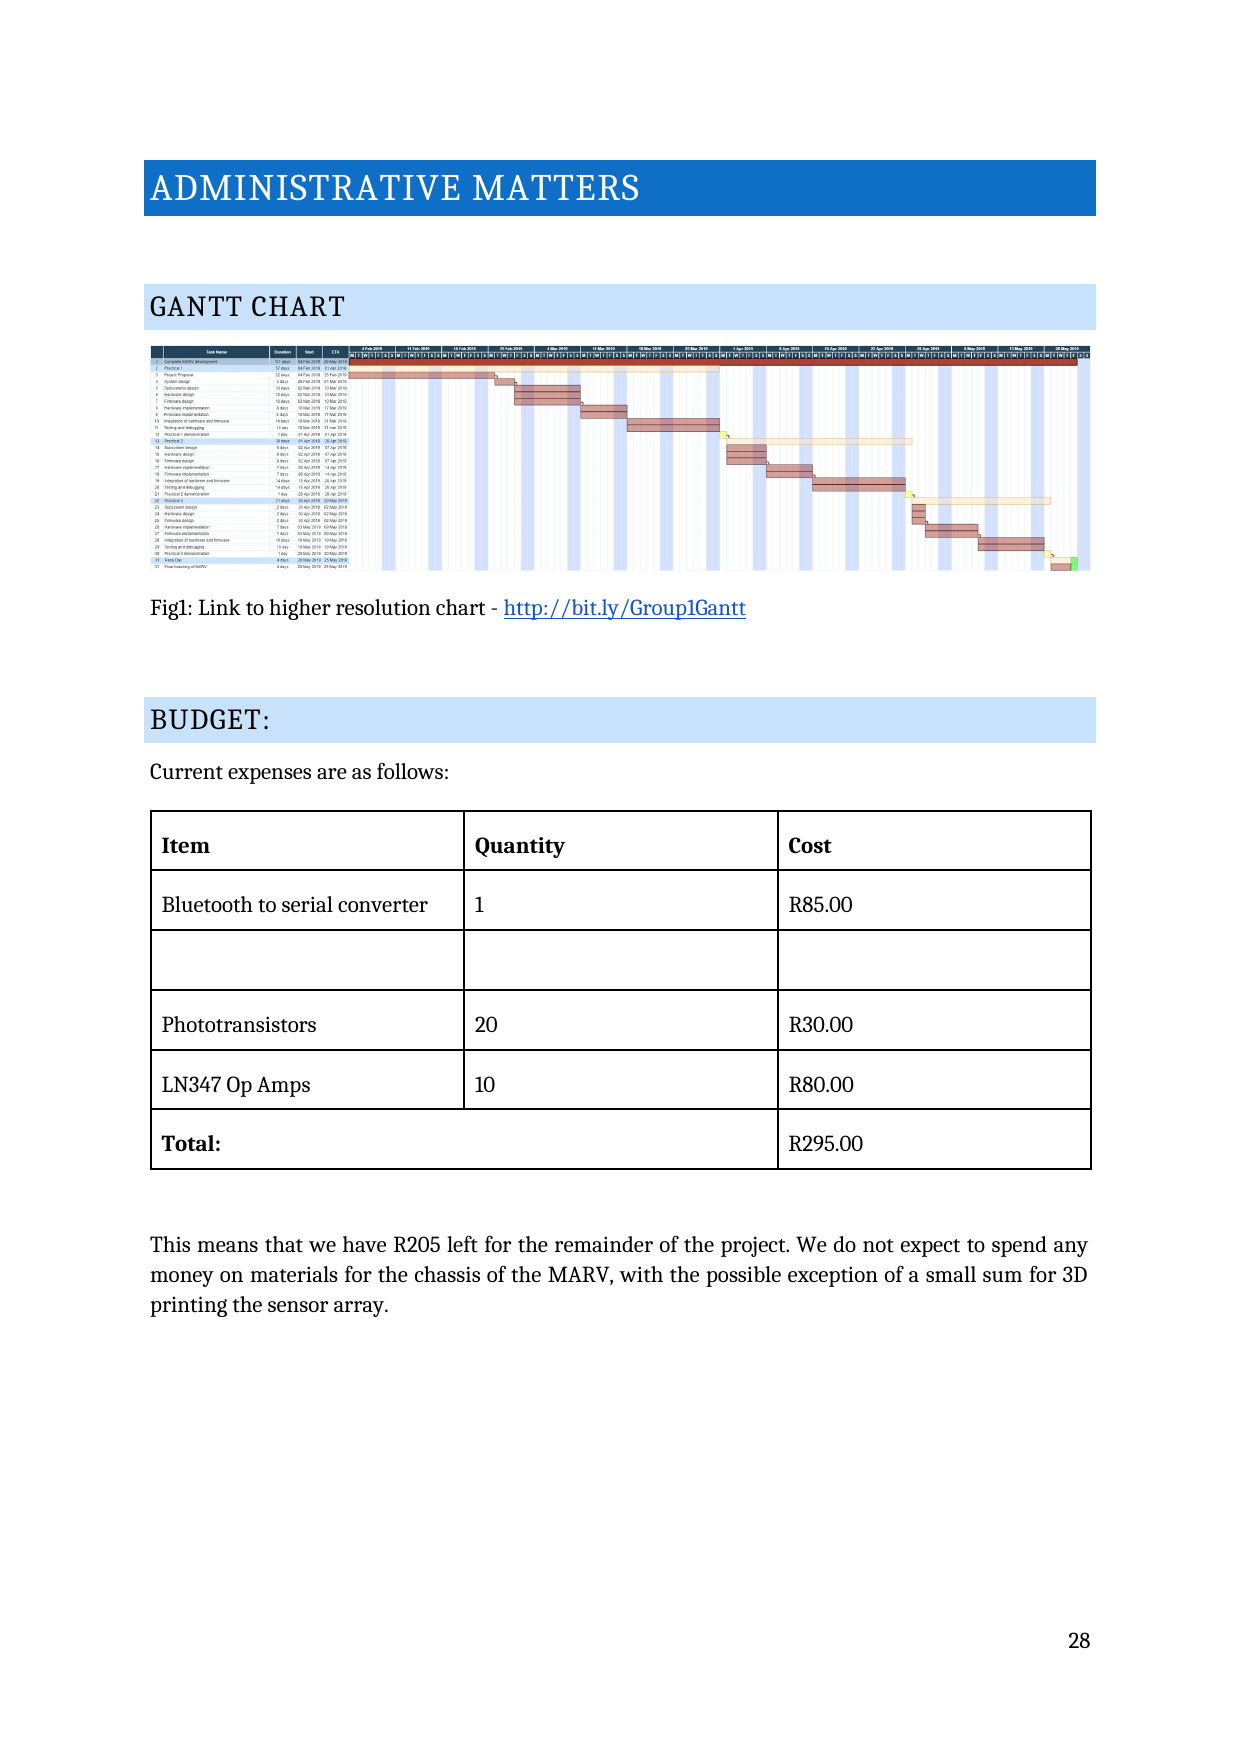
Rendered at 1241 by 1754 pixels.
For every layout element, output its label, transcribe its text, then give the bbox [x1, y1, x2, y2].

table_cell Phototransistors [152, 991, 463, 1048]
picture [150, 345, 1091, 571]
table_cell R80.00 [779, 1051, 1090, 1108]
table_header Quantity [465, 812, 777, 869]
table_cell Bluetooth to serial converter [152, 871, 463, 929]
table_header Cost [779, 812, 1090, 869]
table_cell R295.00 [779, 1110, 1090, 1168]
table_header Item [152, 812, 463, 869]
table_cell 20 [465, 991, 777, 1048]
table_cell [779, 931, 1090, 989]
table_cell Total: [152, 1110, 777, 1168]
table_cell 10 [465, 1051, 777, 1108]
subtitle Budget: [150, 704, 1090, 737]
table_cell R30.00 [779, 991, 1090, 1048]
table_cell 1 [465, 871, 777, 929]
text Fig1: Link to higher resolution chart - http://bit.ly/Group1Gantt [150, 595, 1090, 621]
table_cell [152, 931, 463, 989]
text Current expenses are as follows: [150, 759, 1090, 785]
table_cell LN347 Op Amps [152, 1051, 463, 1108]
table_cell [465, 931, 777, 989]
subtitle Administrative Matters [150, 167, 1090, 210]
table_cell R85.00 [779, 871, 1090, 929]
subtitle GANTT Chart [150, 290, 1090, 324]
text This means that we have R205 left for the remainder of the project. We do not expect to spend any money on materials for the chassis of the MARV, with the possible exception of a small sum for 3D printing the sensor array. [150, 1231, 1090, 1318]
